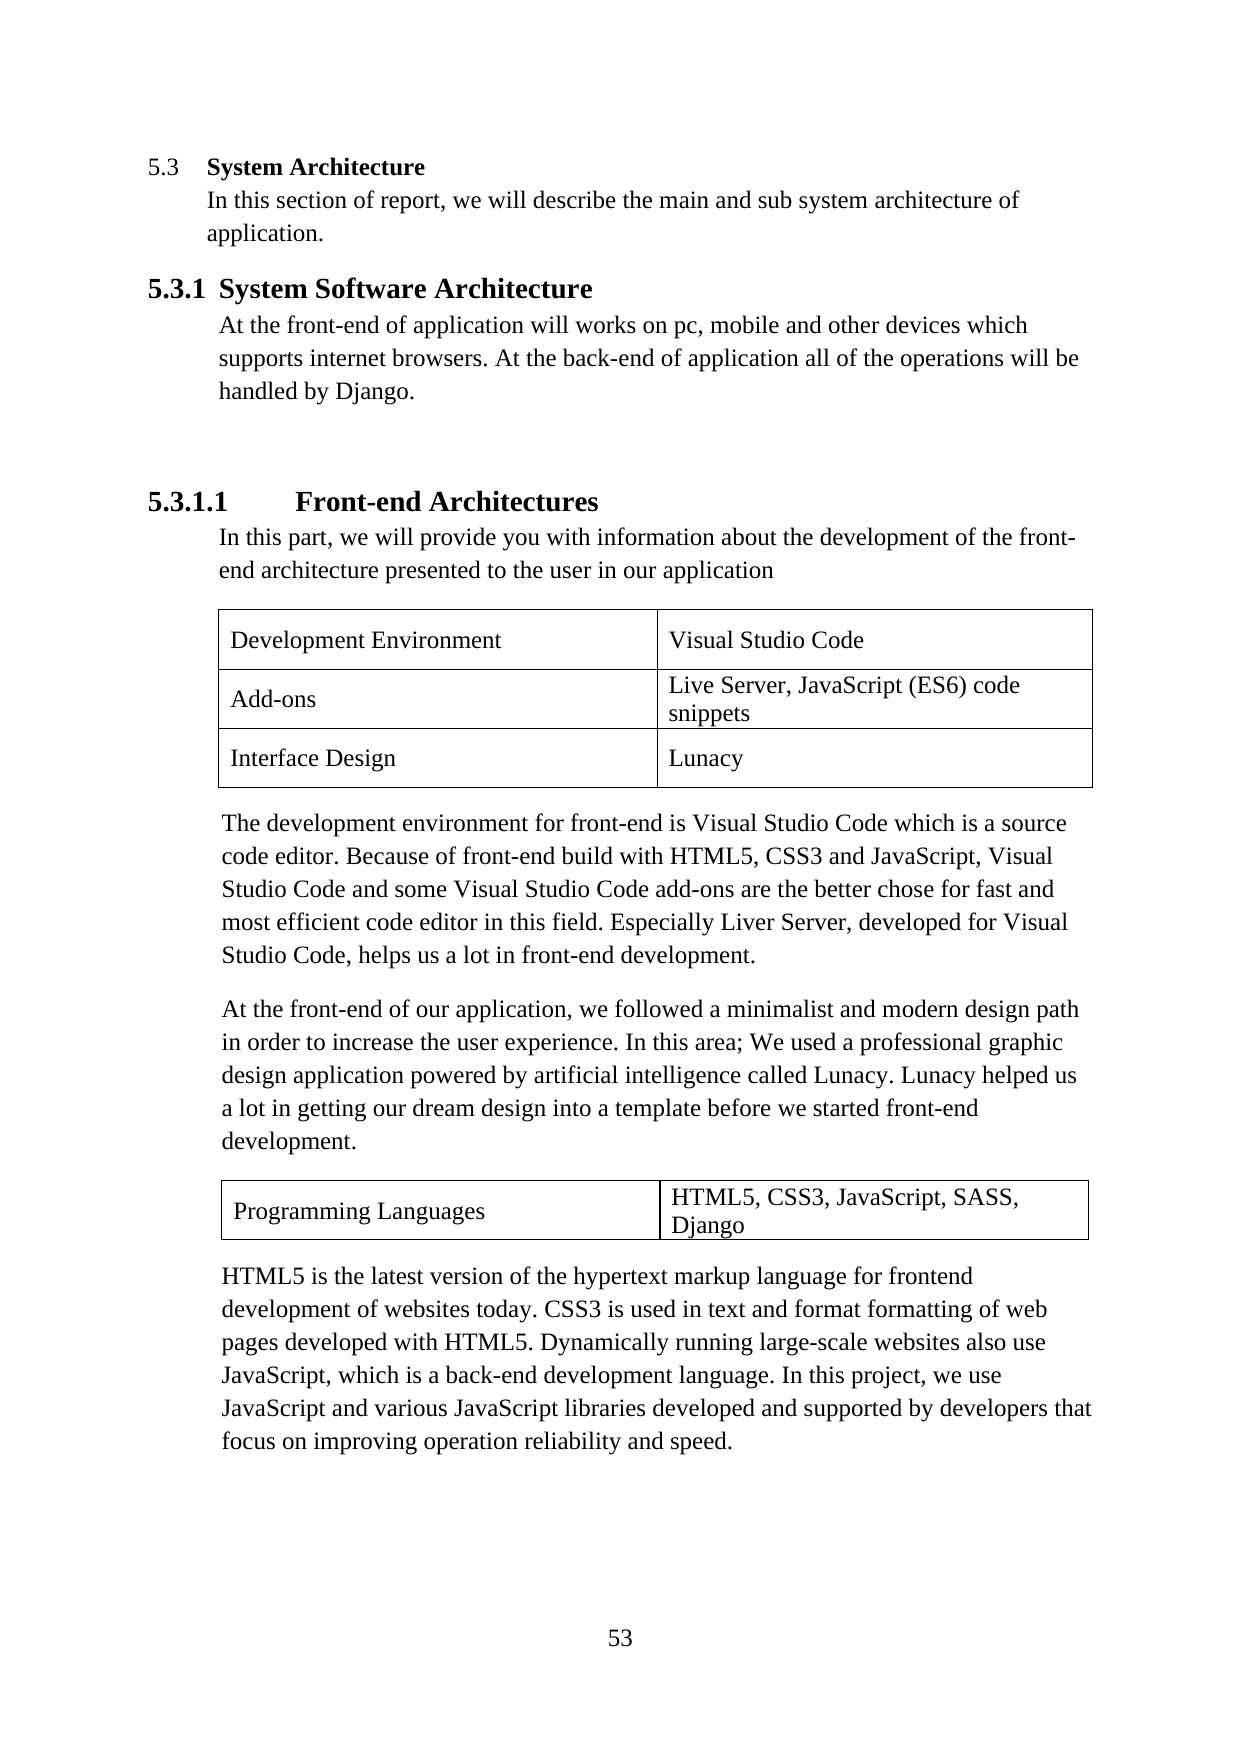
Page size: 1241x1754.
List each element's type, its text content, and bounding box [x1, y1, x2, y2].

table_header HTML5, CSS3, JavaScript, SASS, Django [661, 1181, 1088, 1239]
text In this part, we will provide you with information about the development of the front-end architecture presented to the user in our application [218, 522, 1093, 584]
text At the front-end of our application, we followed a minimalist and modern design path in order to increase the user experience. In this area; We used a professional graphic design application powered by artificial intelligence called Lunacy. Lunacy helped us a lot in getting our dream design into a template before we started front-end development. [221, 994, 1093, 1155]
text In this section of report, we will describe the main and sub system architecture of application. [207, 185, 1093, 247]
subtitle System Software Architecture [148, 272, 1093, 305]
subtitle Front-end Architectures [148, 484, 1093, 517]
text HTML5 is the latest version of the hypertext markup language for frontend development of websites today. CSS3 is used in text and format formatting of web pages developed with HTML5. Dynamically running large-scale websites also use JavaScript, which is a back-end development language. In this project, we use JavaScript and various JavaScript libraries developed and supported by developers that focus on improving operation reliability and speed. [221, 1261, 1093, 1455]
table_header Visual Studio Code [658, 610, 1092, 668]
text The development environment for front-end is Visual Studio Code which is a source code editor. Because of front-end build with HTML5, CSS3 and JavaScript, Visual Studio Code and some Visual Studio Code add-ons are the better chose for fast and most efficient code editor in this field. Especially Liver Server, developed for Visual Studio Code, helps us a lot in front-end development. [221, 808, 1093, 969]
table_cell Lunacy [658, 729, 1092, 787]
table_cell Interface Design [219, 729, 657, 787]
table_header Programming Languages [222, 1181, 659, 1239]
text At the front-end of application will works on pc, mobile and other devices which supports internet browsers. At the back-end of application all of the operations will be handled by Django. [218, 310, 1093, 405]
table_header Development Environment [219, 610, 657, 668]
table_cell Live Server, JavaScript (ES6) code snippets [658, 670, 1092, 727]
subtitle System Architecture [148, 152, 1093, 181]
table_cell Add-ons [219, 670, 657, 727]
